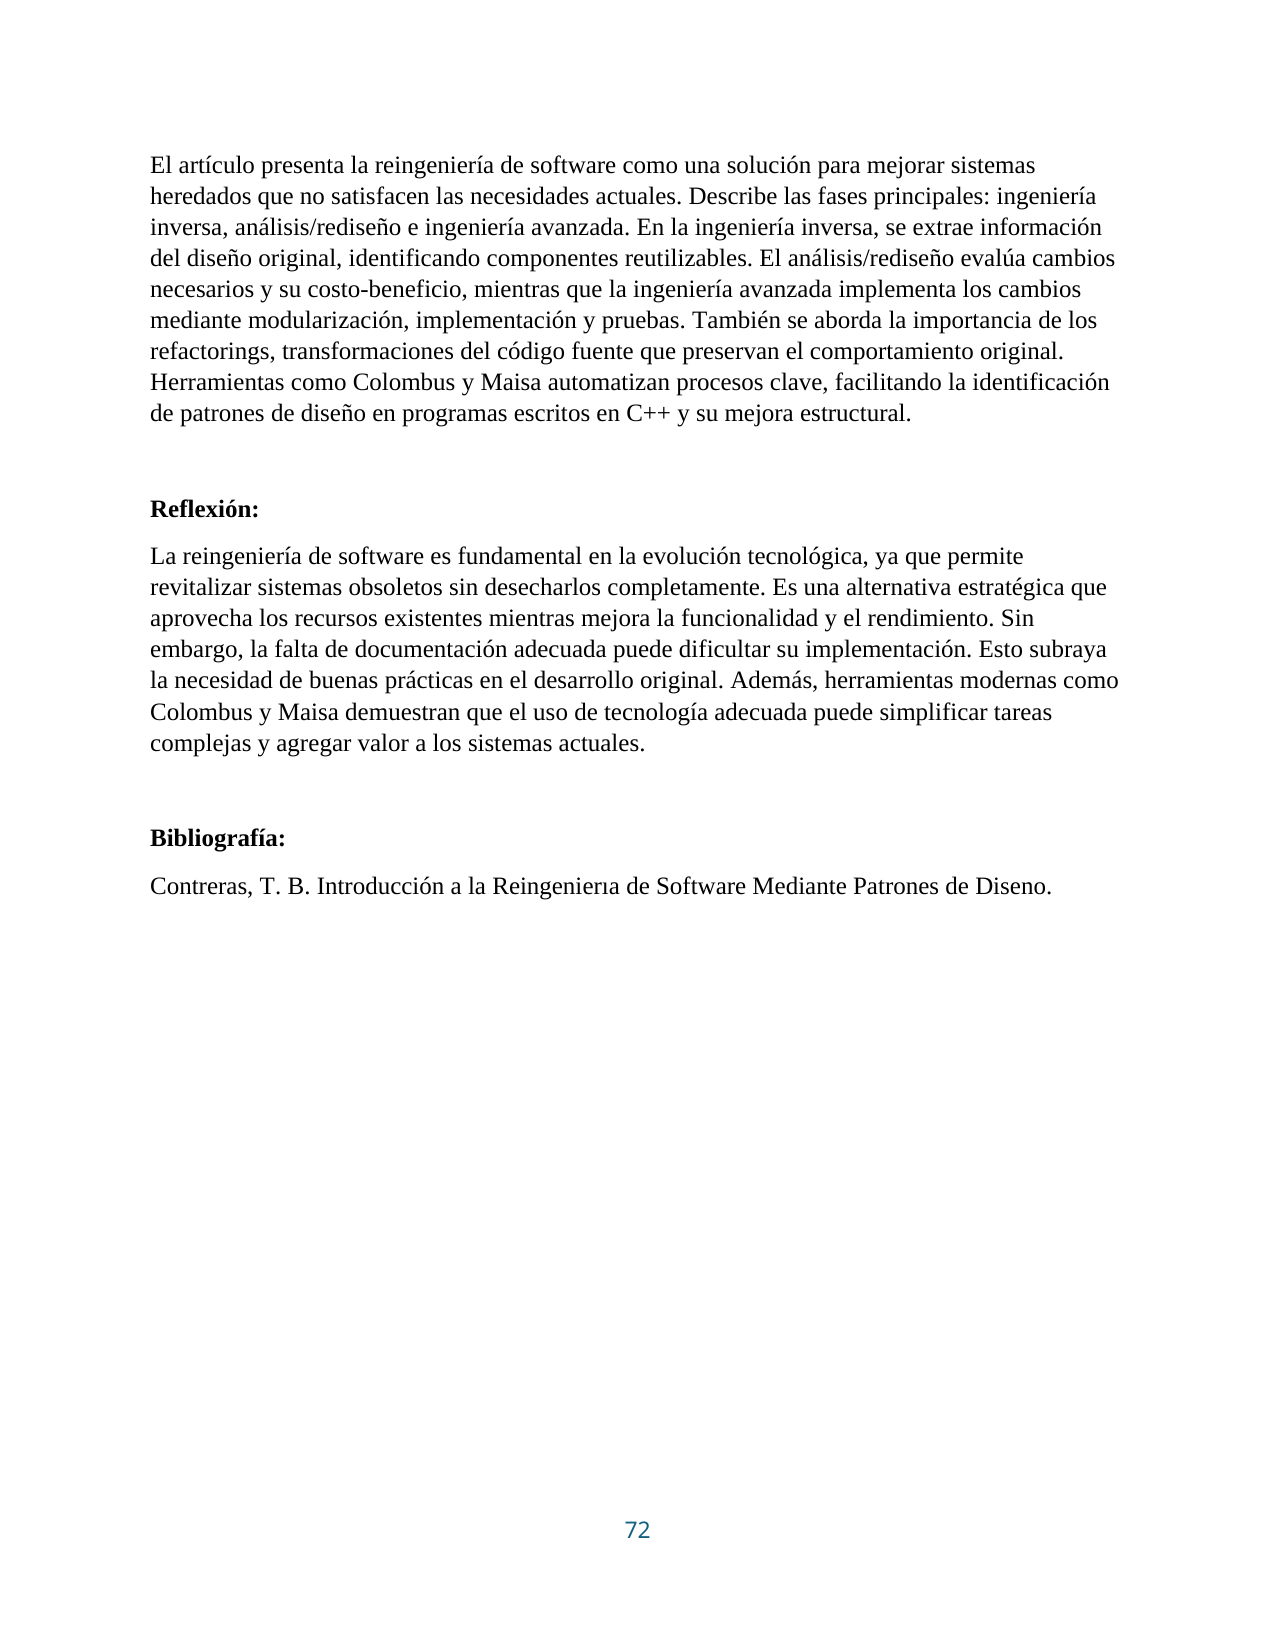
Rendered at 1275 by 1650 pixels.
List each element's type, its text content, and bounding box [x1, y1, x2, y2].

text La reingeniería de software es fundamental en la evolución tecnológica, ya que permite revitalizar sistemas obsoletos sin desecharlos completamente. Es una alternativa estratégica que aprovecha los recursos existentes mientras mejora la funcionalidad y el rendimiento. Sin embargo, la falta de documentación adecuada puede dificultar su implementación. Esto subraya la necesidad de buenas prácticas en el desarrollo original. Además, herramientas modernas como Colombus y Maisa demuestran que el uso de tecnología adecuada puede simplificar tareas complejas y agregar valor a los sistemas actuales. [150, 541, 1125, 756]
text Contreras, T. B. Introducción a la Reingenierıa de Software Mediante Patrones de Diseno. [150, 871, 1125, 899]
text El artículo presenta la reingeniería de software como una solución para mejorar sistemas heredados que no satisfacen las necesidades actuales. Describe las fases principales: ingeniería inversa, análisis/rediseño e ingeniería avanzada. En la ingeniería inversa, se extrae información del diseño original, identificando componentes reutilizables. El análisis/rediseño evalúa cambios necesarios y su costo-beneficio, mientras que la ingeniería avanzada implementa los cambios mediante modularización, implementación y pruebas. También se aborda la importancia de los refactorings, transformaciones del código fuente que preservan el comportamiento original. Herramientas como Colombus y Maisa automatizan procesos clave, facilitando la identificación de patrones de diseño en programas escritos en C++ y su mejora estructural. [150, 150, 1125, 427]
text Reflexión: [150, 494, 1125, 522]
text Bibliografía: [150, 823, 1125, 852]
